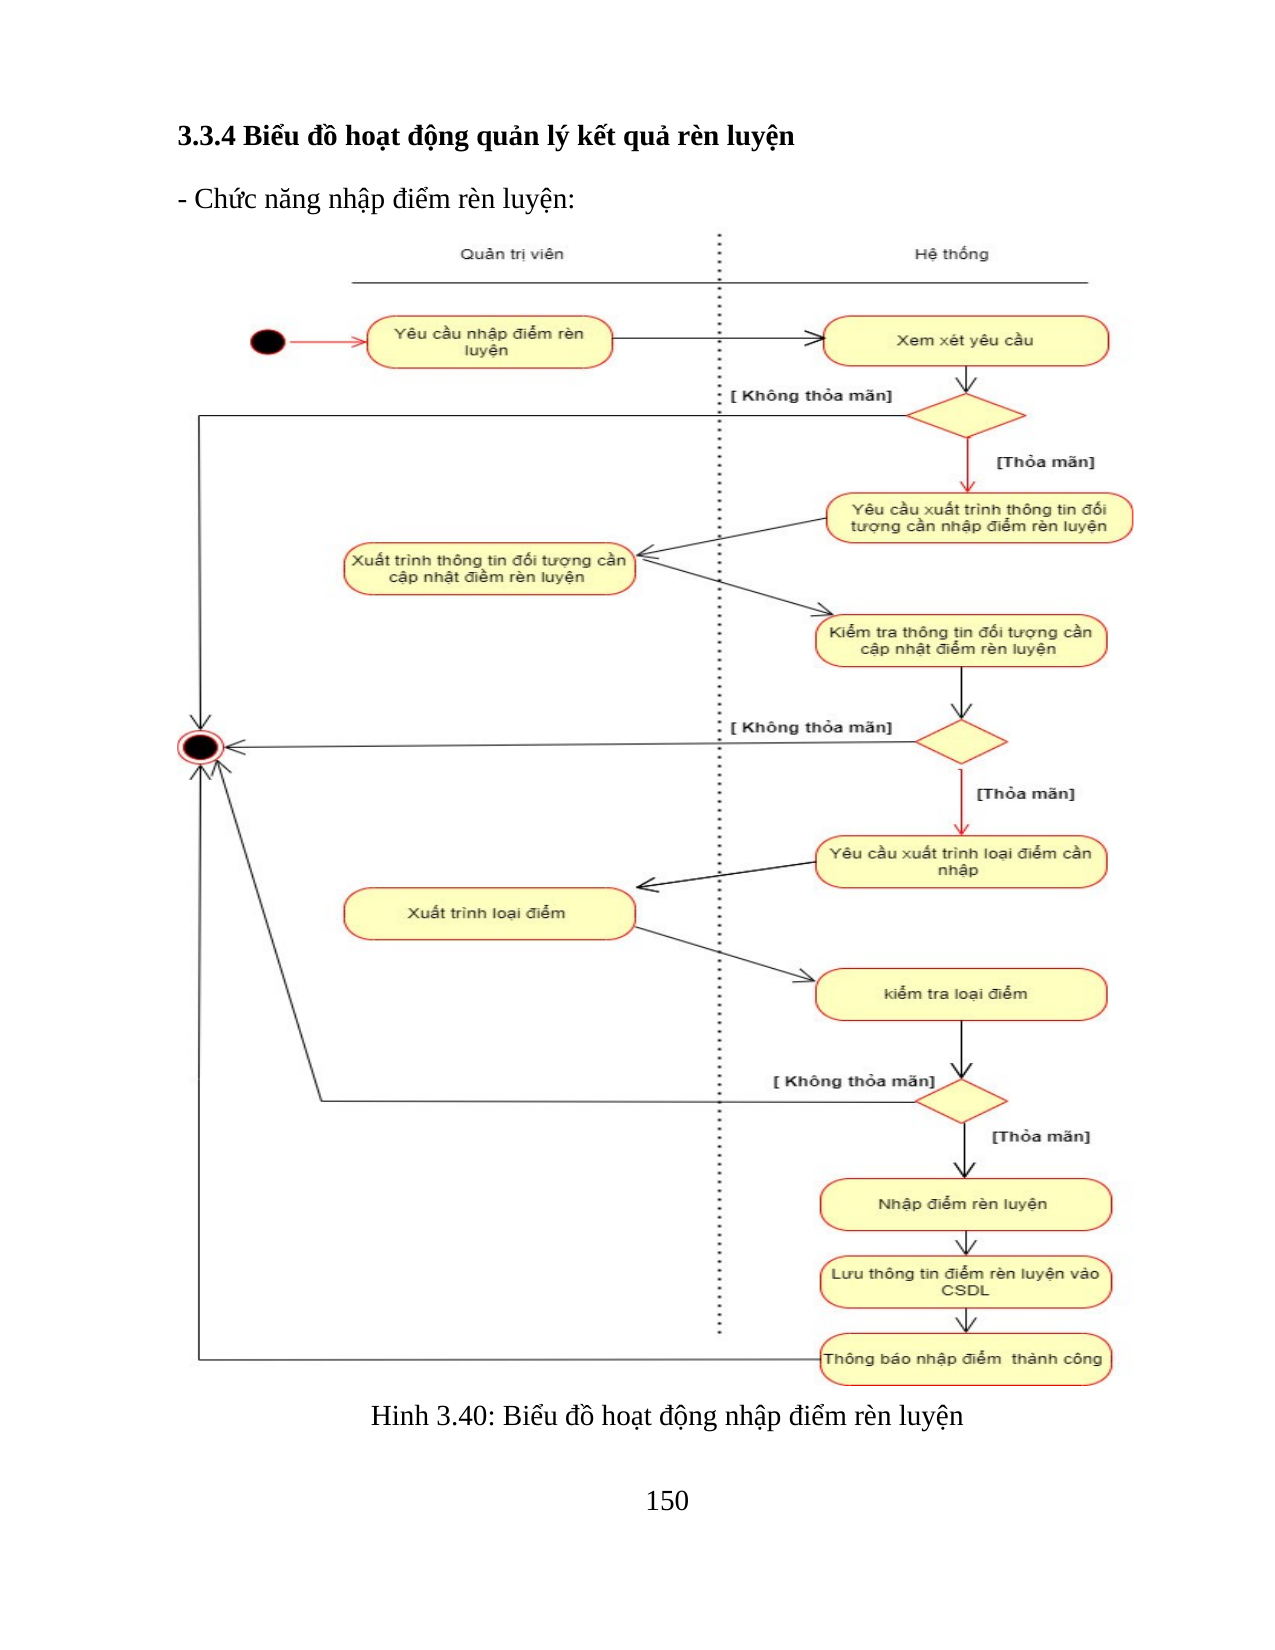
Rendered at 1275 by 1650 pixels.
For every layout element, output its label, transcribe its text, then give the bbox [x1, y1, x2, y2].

picture [177, 226, 1134, 1386]
text Hinh 3.40: Biểu đồ hoạt động nhập điểm rèn luyện [177, 1398, 1157, 1432]
subtitle 3.3.4 Biểu đồ hoạt động quản lý kết quả rèn luyện [177, 118, 1157, 152]
text - Chức năng nhập điểm rèn luyện: [177, 181, 1157, 214]
